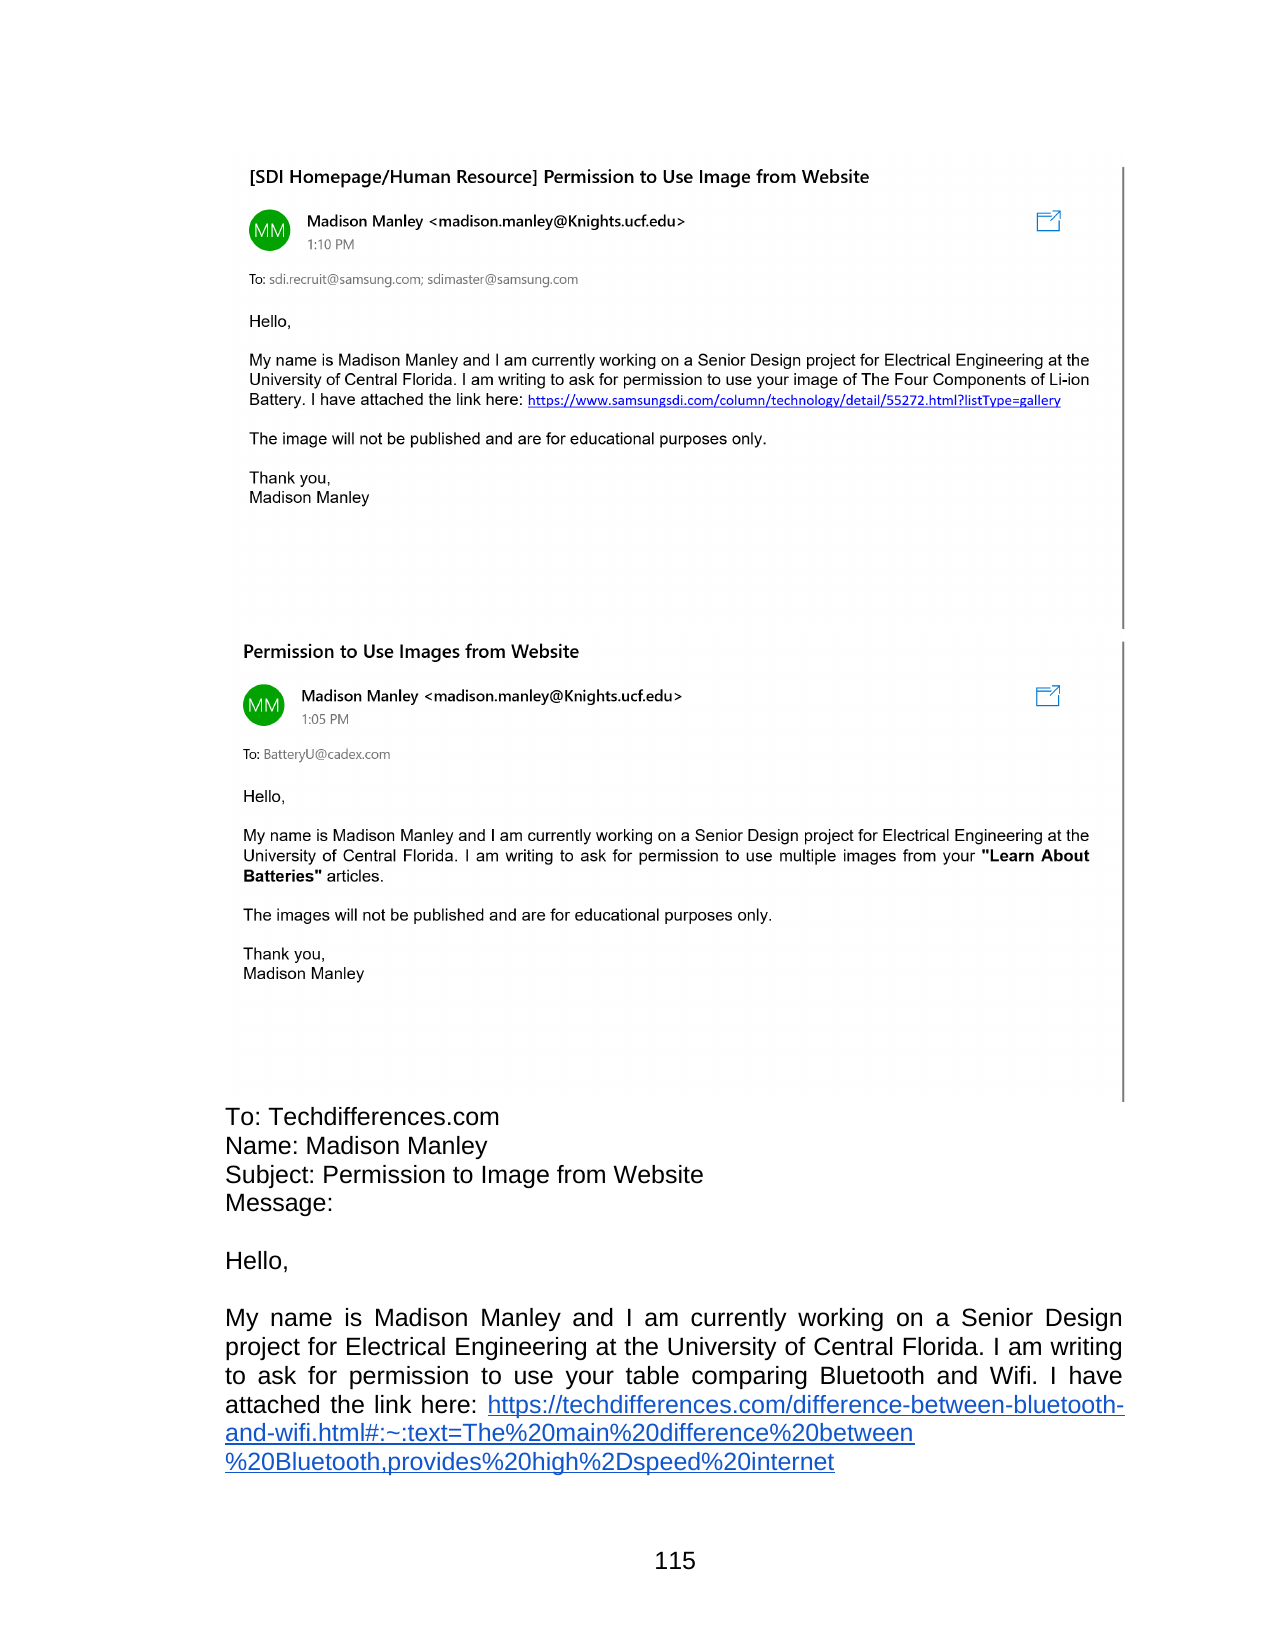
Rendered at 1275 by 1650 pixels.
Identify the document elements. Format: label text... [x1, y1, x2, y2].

picture [225, 150, 1125, 1102]
text Name: Madison Manley [225, 1131, 1125, 1159]
text To: Techdifferences.com [225, 1102, 1125, 1131]
text Hello, [225, 1246, 1125, 1274]
text Subject: Permission to Image from Website [225, 1159, 1125, 1188]
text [225, 1303, 1125, 1476]
text Message: [225, 1188, 1125, 1217]
